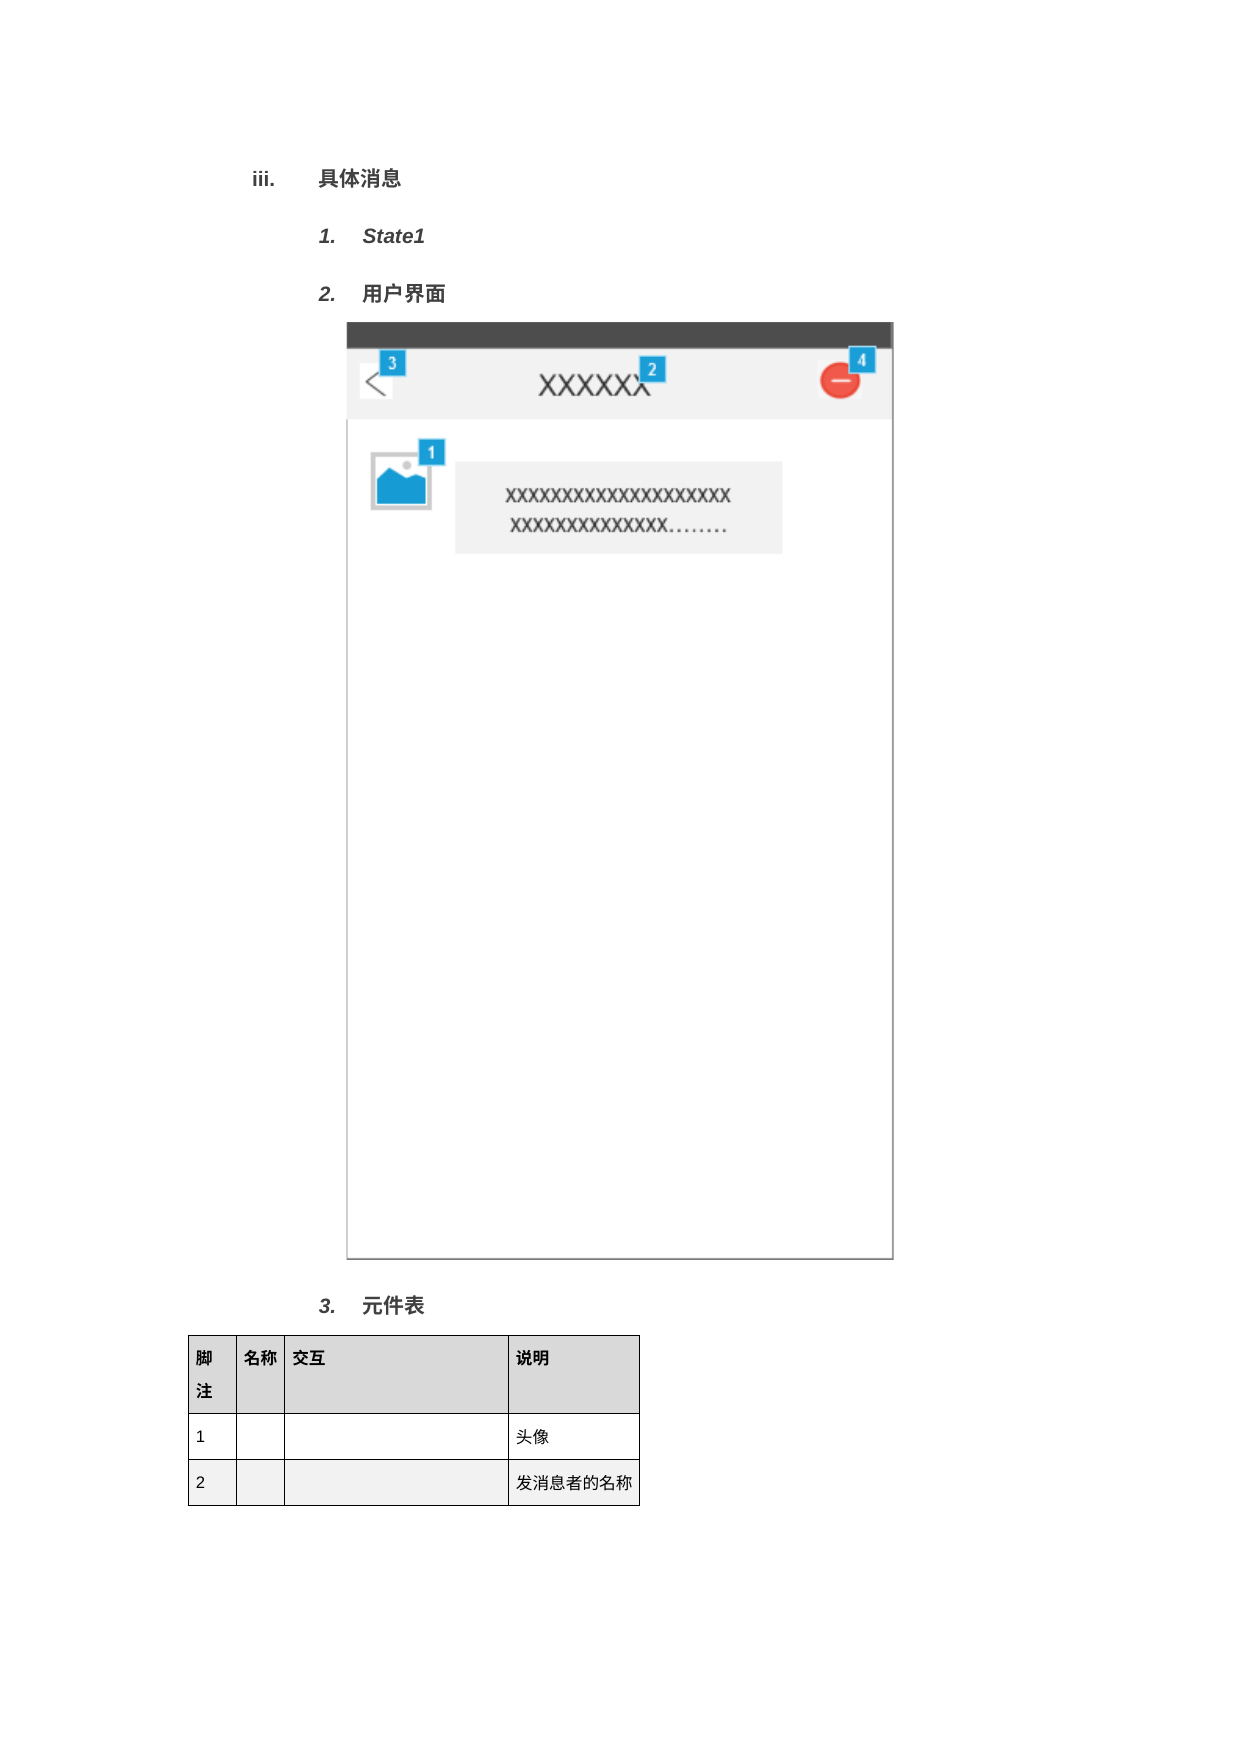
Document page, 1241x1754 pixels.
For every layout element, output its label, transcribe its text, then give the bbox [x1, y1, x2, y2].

table_cell 发消息者的名称 [509, 1460, 639, 1505]
table_cell [285, 1460, 508, 1505]
table_header 说明 [509, 1336, 639, 1413]
table_cell 1 [189, 1414, 236, 1459]
table_cell [285, 1414, 508, 1459]
table_cell [237, 1460, 284, 1505]
picture [346, 322, 894, 1260]
table_cell 2 [189, 1460, 236, 1505]
table_cell [237, 1414, 284, 1459]
subtitle 元件表 [319, 1289, 1053, 1322]
table_header 脚注 [189, 1336, 236, 1413]
subtitle 用户界面 [319, 277, 1053, 309]
table_header 交互 [285, 1336, 508, 1413]
table_cell 头像 [509, 1414, 639, 1459]
table_header 名称 [237, 1336, 284, 1413]
subtitle State1 [319, 219, 1053, 252]
subtitle 具体消息 [275, 162, 1053, 194]
